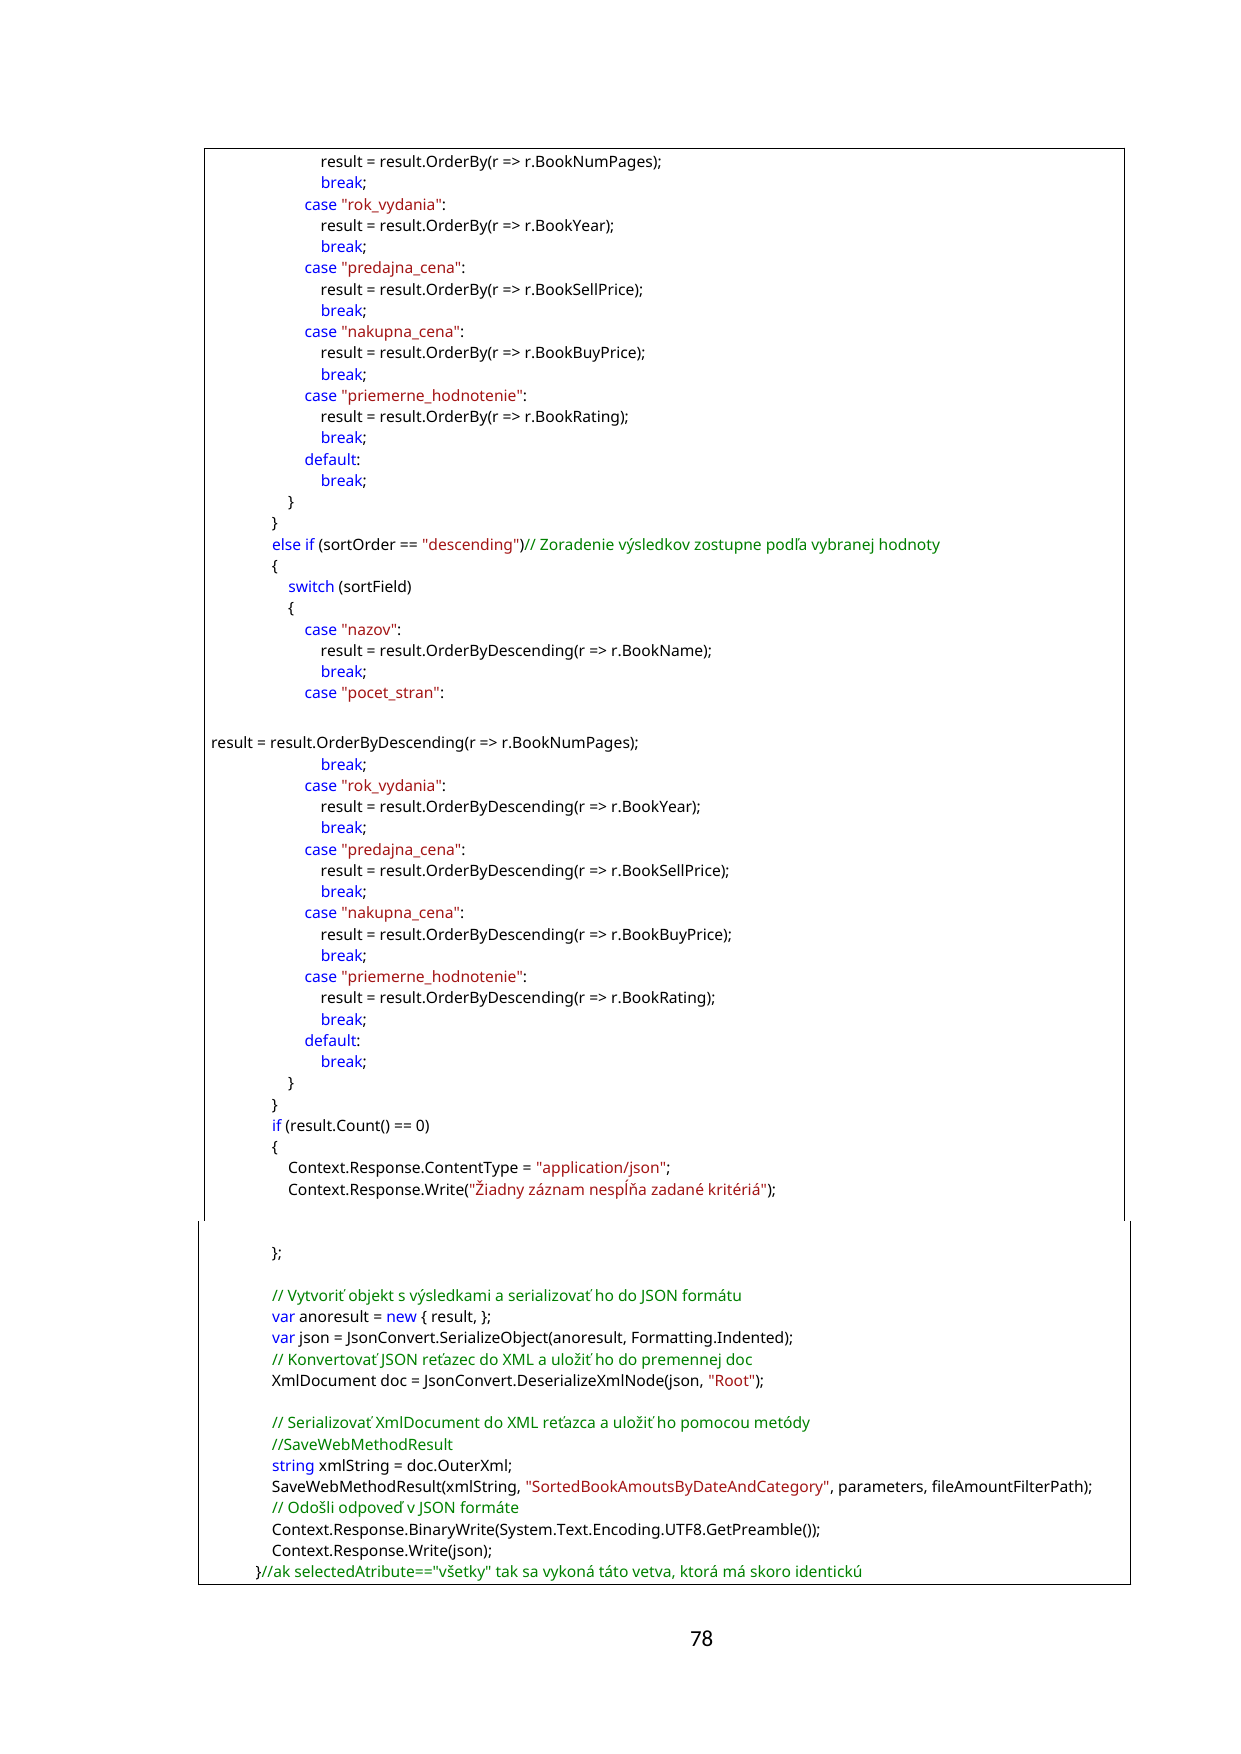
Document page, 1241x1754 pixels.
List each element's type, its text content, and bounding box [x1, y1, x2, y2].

text result = result.OrderBy(r => r.BookNumPages); [205, 149, 1124, 172]
text break; [207, 236, 1122, 257]
text break; [207, 1051, 1122, 1072]
text result = result.OrderByDescending(r => r.BookYear); [207, 796, 1122, 817]
text break; [207, 753, 1122, 774]
text { [207, 597, 1122, 618]
text // Konvertovať JSON reťazec do XML a uložiť ho do premennej doc [207, 1348, 1122, 1369]
text result = result.OrderBy(r => r.BookBuyPrice); [207, 342, 1122, 363]
text } [207, 512, 1122, 533]
text }//ak selectedAtribute=="všetky" tak sa vykoná táto vetva, ktorá má skoro identickú [199, 1558, 1130, 1584]
text var json = JsonConvert.SerializeObject(anoresult, Formatting.Indented); [207, 1327, 1122, 1348]
text result = result.OrderByDescending(r => r.BookRating); [207, 987, 1122, 1008]
text // Serializovať XmlDocument do XML reťazca a uložiť ho pomocou metódy [207, 1412, 1122, 1433]
text result = result.OrderByDescending(r => r.BookSellPrice); [207, 859, 1122, 881]
text else if (sortOrder == "descending")// Zoradenie výsledkov zostupne podľa vybranej hodnoty [207, 533, 1122, 554]
text SaveWebMethodResult(xmlString, "SortedBookAmoutsByDateAndCategory", parameters, fileAmountFilterPath); [207, 1476, 1122, 1497]
text case "rok_vydania": [207, 193, 1122, 214]
text { [207, 554, 1122, 576]
text Context.Response.Write("Žiadny záznam nespĺňa zadané kritériá"); [207, 1178, 1122, 1199]
text default: [207, 1029, 1122, 1051]
text }; [207, 1242, 1122, 1263]
text if (result.Count() == 0) [207, 1114, 1122, 1136]
text case "nazov": [207, 618, 1122, 639]
text result = result.OrderBy(r => r.BookSellPrice); [207, 278, 1122, 299]
text result = result.OrderBy(r => r.BookYear); [207, 214, 1122, 236]
text } [207, 1072, 1122, 1093]
text break; [207, 469, 1122, 491]
text } [207, 1093, 1122, 1114]
text break; [207, 299, 1122, 321]
text case "predajna_cena": [207, 257, 1122, 278]
text Context.Response.Write(json); [207, 1539, 1122, 1558]
text break; [207, 1008, 1122, 1029]
text Context.Response.BinaryWrite(System.Text.Encoding.UTF8.GetPreamble()); [207, 1518, 1122, 1539]
text result = result.OrderByDescending(r => r.BookName); [207, 639, 1122, 661]
text switch (sortField) [207, 576, 1122, 597]
text case "predajna_cena": [207, 838, 1122, 859]
text case "nakupna_cena": [207, 321, 1122, 342]
text break; [207, 661, 1122, 682]
text XmlDocument doc = JsonConvert.DeserializeXmlNode(json, "Root"); [207, 1369, 1122, 1391]
text } [207, 491, 1122, 512]
text // Vytvoriť objekt s výsledkami a serializovať ho do JSON formátu [207, 1284, 1122, 1306]
text break; [207, 363, 1122, 384]
text break; [207, 944, 1122, 966]
text break; [207, 427, 1122, 448]
text case "nakupna_cena": [207, 902, 1122, 923]
text break; [207, 817, 1122, 838]
text string xmlString = doc.OuterXml; [207, 1454, 1122, 1476]
text var anoresult = new { result, }; [207, 1306, 1122, 1327]
text result = result.OrderByDescending(r => r.BookNumPages); [207, 732, 1122, 753]
text default: [207, 448, 1122, 469]
text case "priemerne_hodnotenie": [207, 384, 1122, 406]
text case "priemerne_hodnotenie": [207, 966, 1122, 987]
text break; [207, 172, 1122, 193]
text result = result.OrderBy(r => r.BookRating); [207, 406, 1122, 427]
text case "rok_vydania": [207, 774, 1122, 796]
text //SaveWebMethodResult [207, 1433, 1122, 1454]
text { [207, 1136, 1122, 1157]
text break; [207, 881, 1122, 902]
text case "pocet_stran": [207, 682, 1122, 703]
text Context.Response.ContentType = "application/json"; [207, 1157, 1122, 1178]
text result = result.OrderByDescending(r => r.BookBuyPrice); [207, 923, 1122, 944]
text // Odošli odpoveď v JSON formáte [207, 1497, 1122, 1518]
